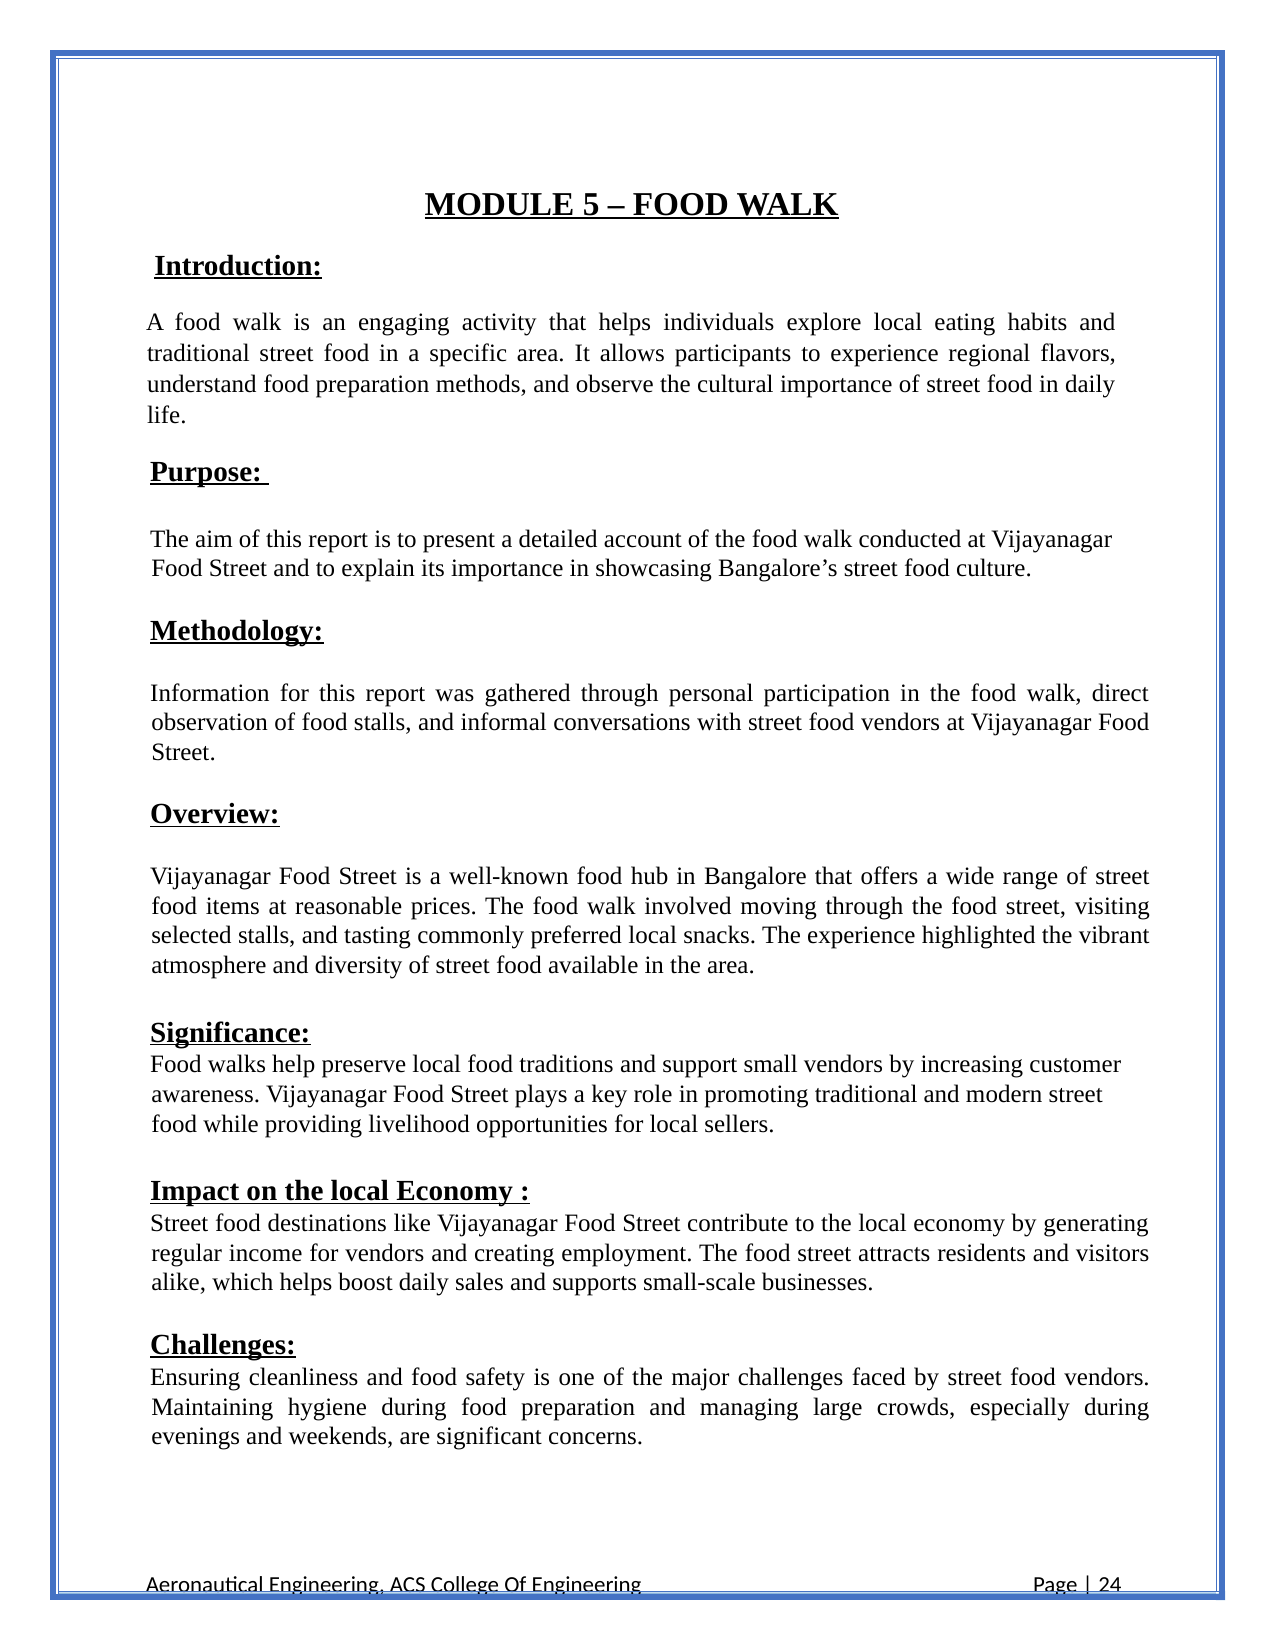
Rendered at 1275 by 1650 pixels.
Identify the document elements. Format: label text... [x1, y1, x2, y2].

text Significance: [150, 1015, 1151, 1048]
text Food walks help preserve local food traditions and support small vendors by increasing customer awareness. Vijayanagar Food Street plays a key role in promoting traditional and modern street food while providing livelihood opportunities for local sellers. [150, 1049, 1151, 1137]
text Street food destinations like Vijayanagar Food Street contribute to the local economy by generating regular income for vendors and creating employment. The food street attracts residents and visitors alike, which helps boost daily sales and supports small-scale businesses. [150, 1208, 1151, 1296]
text Ensuring cleanliness and food safety is one of the major challenges faced by street food vendors. Maintaining hygiene during food preparation and managing large crowds, especially during evenings and weekends, are significant concerns. [150, 1362, 1151, 1450]
text Purpose: [150, 454, 1151, 488]
text Challenges: [150, 1327, 1151, 1361]
text The aim of this report is to present a detailed account of the food walk conducted at Vijayanagar Food Street and to explain its importance in showcasing Bangalore’s street food culture. [150, 524, 1151, 582]
subtitle MODULE 5 – FOOD WALK [146, 184, 1117, 222]
text Information for this report was gathered through personal participation in the food walk, direct observation of food stalls, and informal conversations with street food vendors at Vijayanagar Food Street. [150, 678, 1151, 766]
text Vijayanagar Food Street is a well-known food hub in Bangalore that offers a wide range of street food items at reasonable prices. The food walk involved moving through the food street, visiting selected stalls, and tasting commonly preferred local snacks. The experience highlighted the vibrant atmosphere and diversity of street food available in the area. [150, 861, 1151, 979]
text Methodology: [150, 613, 1151, 647]
subtitle A food walk is an engaging activity that helps individuals explore local eating habits and traditional street food in a specific area. It allows participants to experience regional flavors, understand food preparation methods, and observe the cultural importance of street food in daily life. [146, 307, 1117, 429]
text Overview: [150, 797, 1151, 830]
subtitle Introduction: [146, 248, 1117, 282]
text Impact on the local Economy : [150, 1173, 1151, 1207]
